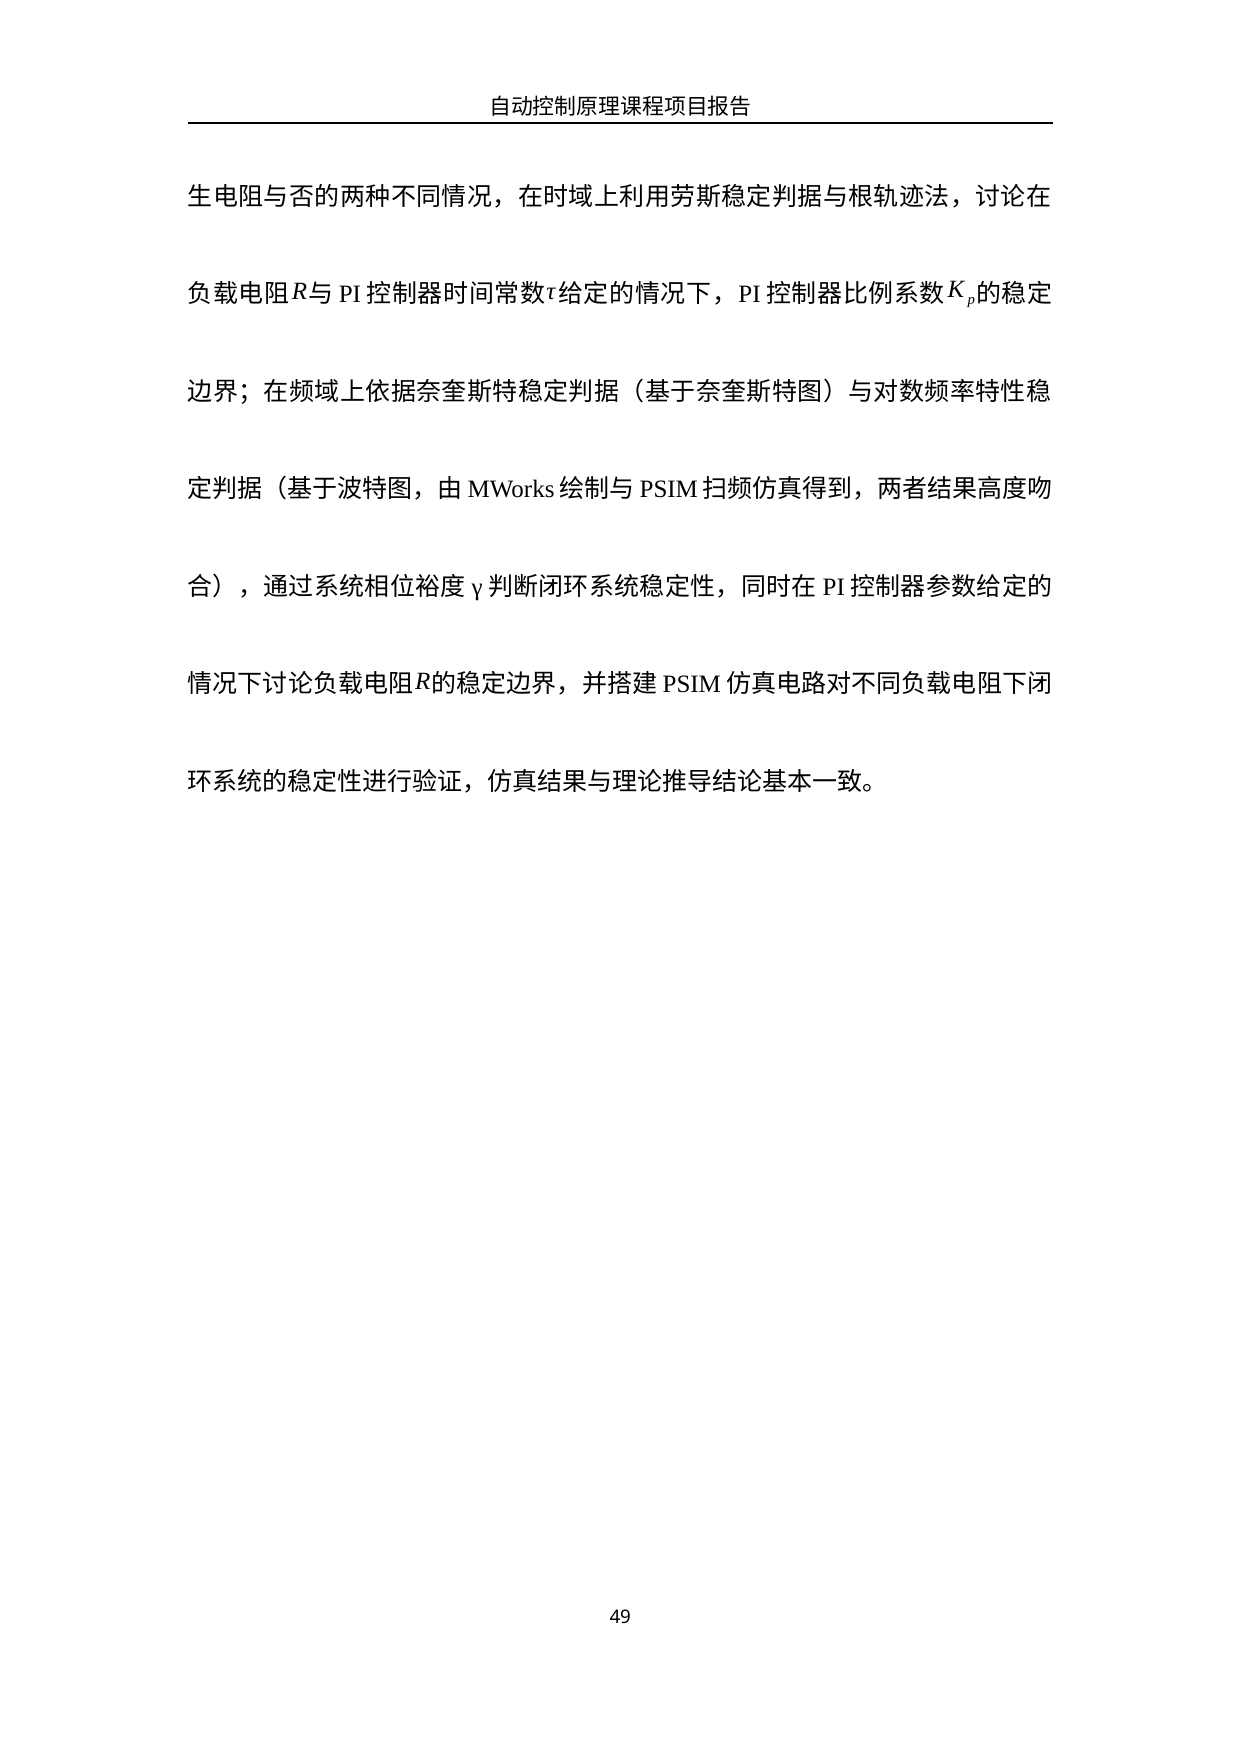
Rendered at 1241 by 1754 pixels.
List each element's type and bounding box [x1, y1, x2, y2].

text [187, 162, 1053, 812]
